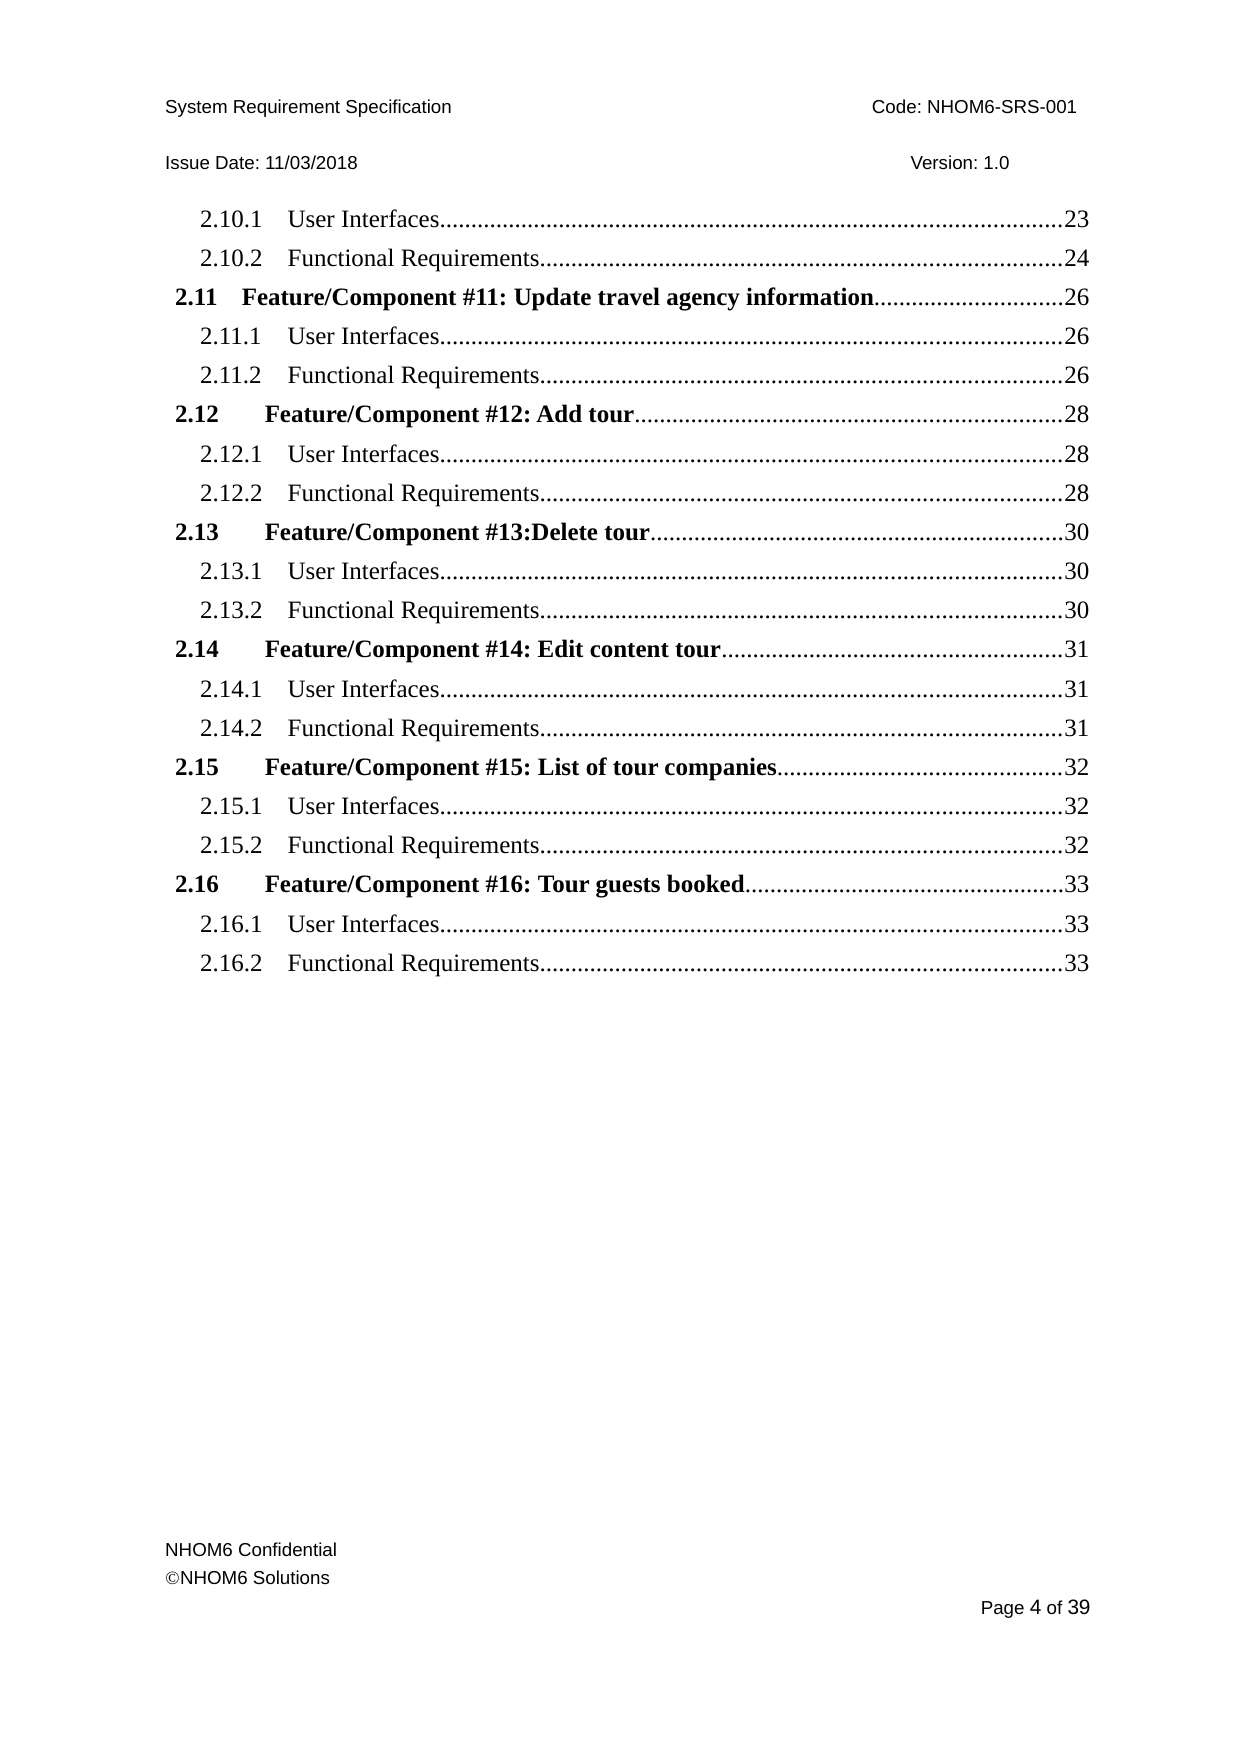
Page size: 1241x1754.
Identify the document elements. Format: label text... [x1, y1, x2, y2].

text 2.14.2 Functional Requirements 31 [200, 713, 1090, 742]
text 2.11 Feature/Component #11: Update travel agency information 26 [175, 282, 1090, 311]
text 2.13.2 Functional Requirements 30 [200, 595, 1090, 624]
text 2.13.1 User Interfaces 30 [200, 556, 1090, 585]
text 2.16.1 User Interfaces 33 [200, 909, 1090, 937]
text 2.16 Feature/Component #16: Tour guests booked 33 [175, 869, 1090, 898]
text 2.15 Feature/Component #15: List of tour companies 32 [175, 752, 1090, 781]
text 2.10.2 Functional Requirements 24 [200, 243, 1090, 272]
text 2.12.1 User Interfaces 28 [200, 439, 1090, 467]
text 2.12 Feature/Component #12: Add tour 28 [175, 399, 1090, 428]
text 2.13 Feature/Component #13:Delete tour 30 [175, 517, 1090, 546]
text 2.15.2 Functional Requirements 32 [200, 830, 1090, 859]
text 2.15.1 User Interfaces 32 [200, 791, 1090, 820]
text 2.16.2 Functional Requirements 33 [200, 948, 1090, 977]
text 2.14.1 User Interfaces 31 [200, 674, 1090, 702]
text 2.10.1 User Interfaces 23 [200, 204, 1090, 232]
text 2.12.2 Functional Requirements 28 [200, 478, 1090, 507]
text 2.14 Feature/Component #14: Edit content tour 31 [175, 634, 1090, 663]
text 2.11.1 User Interfaces 26 [200, 321, 1090, 350]
text 2.11.2 Functional Requirements 26 [200, 360, 1090, 389]
